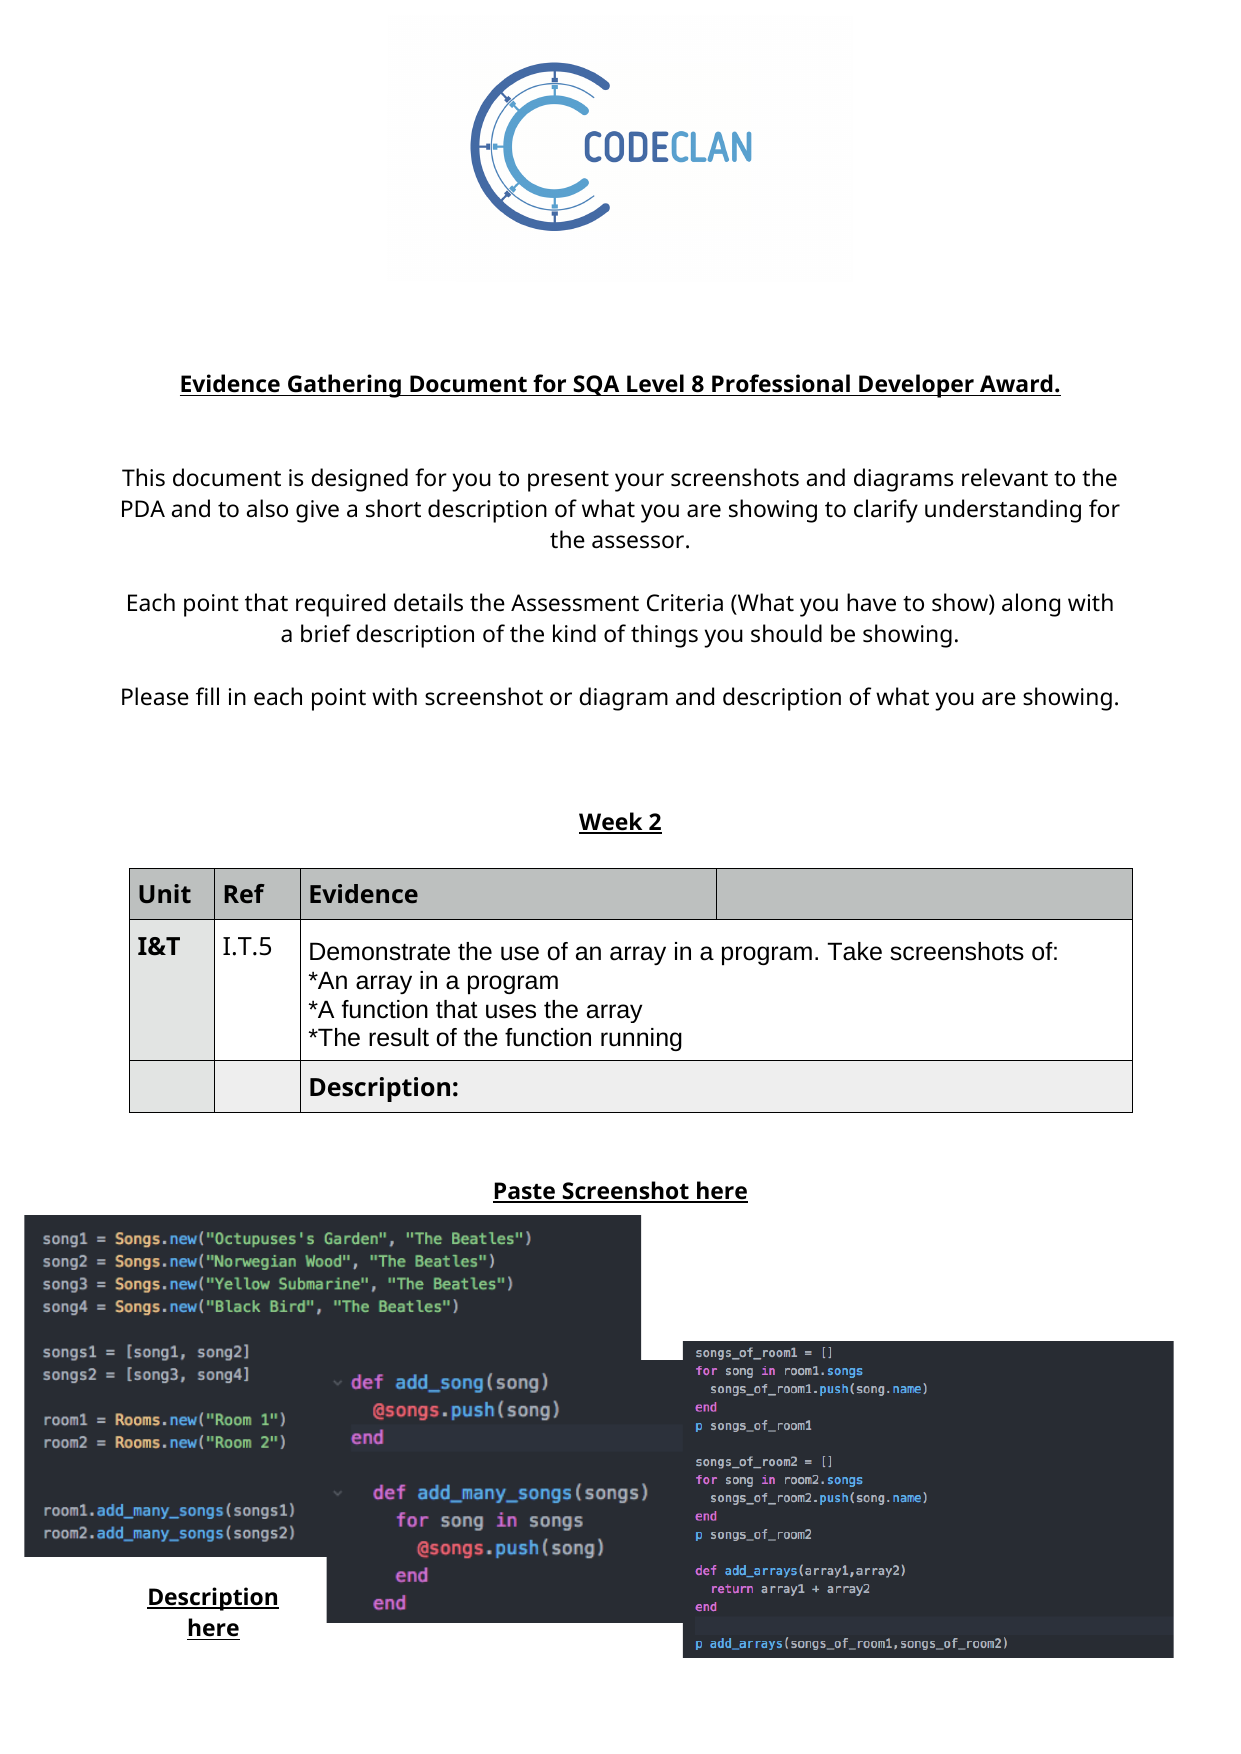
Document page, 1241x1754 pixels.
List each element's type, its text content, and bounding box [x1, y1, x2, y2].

table_cell Description: [301, 1061, 1132, 1112]
table_header Ref [215, 869, 300, 919]
table_header Evidence [301, 869, 716, 919]
table_cell I&T [130, 920, 214, 1060]
table_header [717, 869, 1132, 919]
table_cell [215, 1061, 300, 1112]
text Paste Screenshot here [118, 1175, 1122, 1206]
text Description here [118, 1557, 682, 1643]
table_cell I.T.5 [215, 920, 300, 1060]
table_cell Demonstrate the use of an array in a program. Take screenshots of: *An array in a program *A function that uses the array *The result of the function running [301, 920, 1132, 1060]
text Please fill in each point with screenshot or diagram and description of what you are showing. [118, 681, 1122, 712]
text Each point that required details the Assessment Criteria (What you have to show) along with a brief description of the kind of things you should be showing. [118, 587, 1122, 649]
picture [387, 15, 853, 282]
text Week 2 [118, 806, 1122, 837]
table_cell [130, 1061, 214, 1112]
table_header Unit [130, 869, 214, 919]
picture [24, 1215, 1175, 1658]
text Evidence Gathering Document for SQA Level 8 Professional Developer Award. [118, 368, 1122, 399]
text This document is designed for you to present your screenshots and diagrams relevant to the PDA and to also give a short description of what you are showing to clarify understanding for the assessor. [118, 462, 1122, 556]
